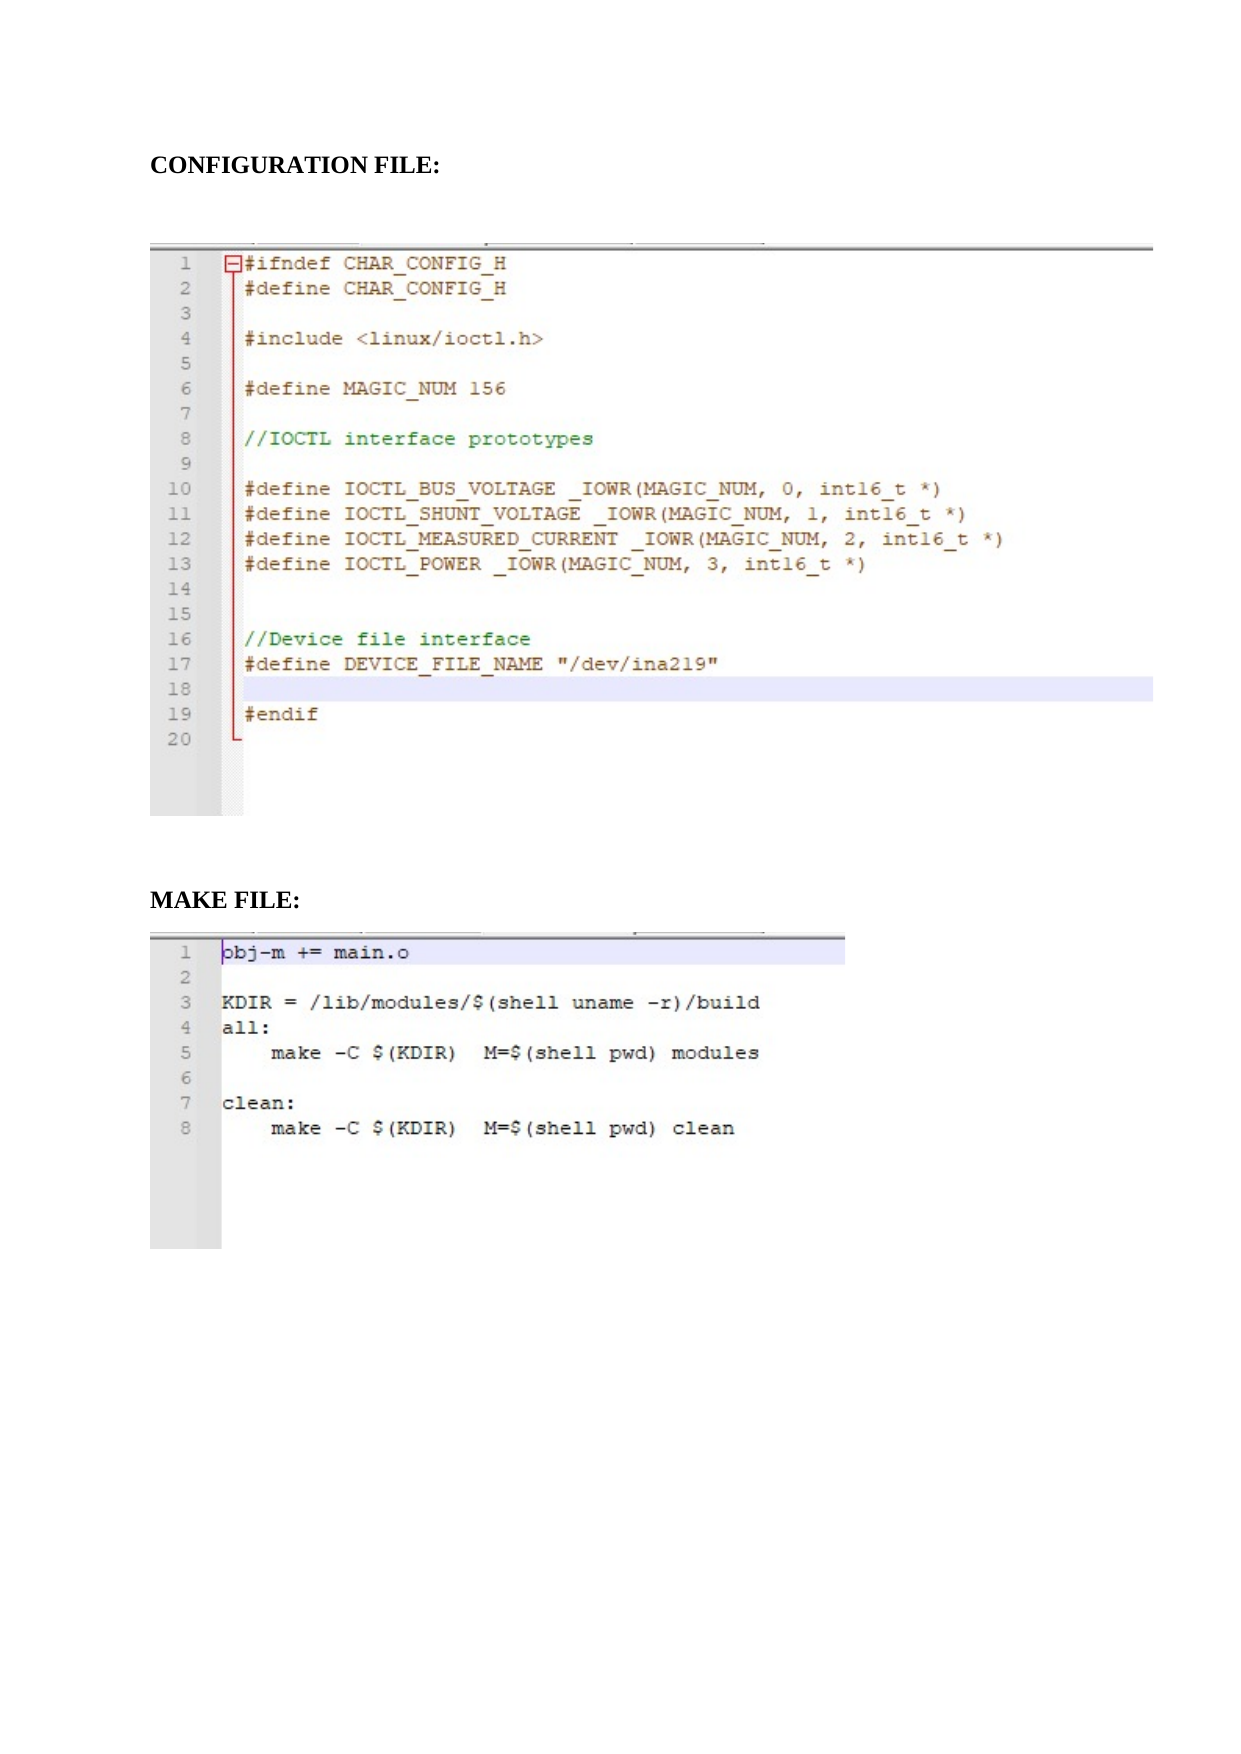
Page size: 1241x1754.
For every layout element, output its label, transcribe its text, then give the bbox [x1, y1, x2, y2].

text MAKE FILE: [150, 885, 1090, 914]
picture [150, 932, 846, 1249]
text CONFIGURATION FILE: [150, 150, 1090, 179]
picture [150, 243, 1154, 816]
